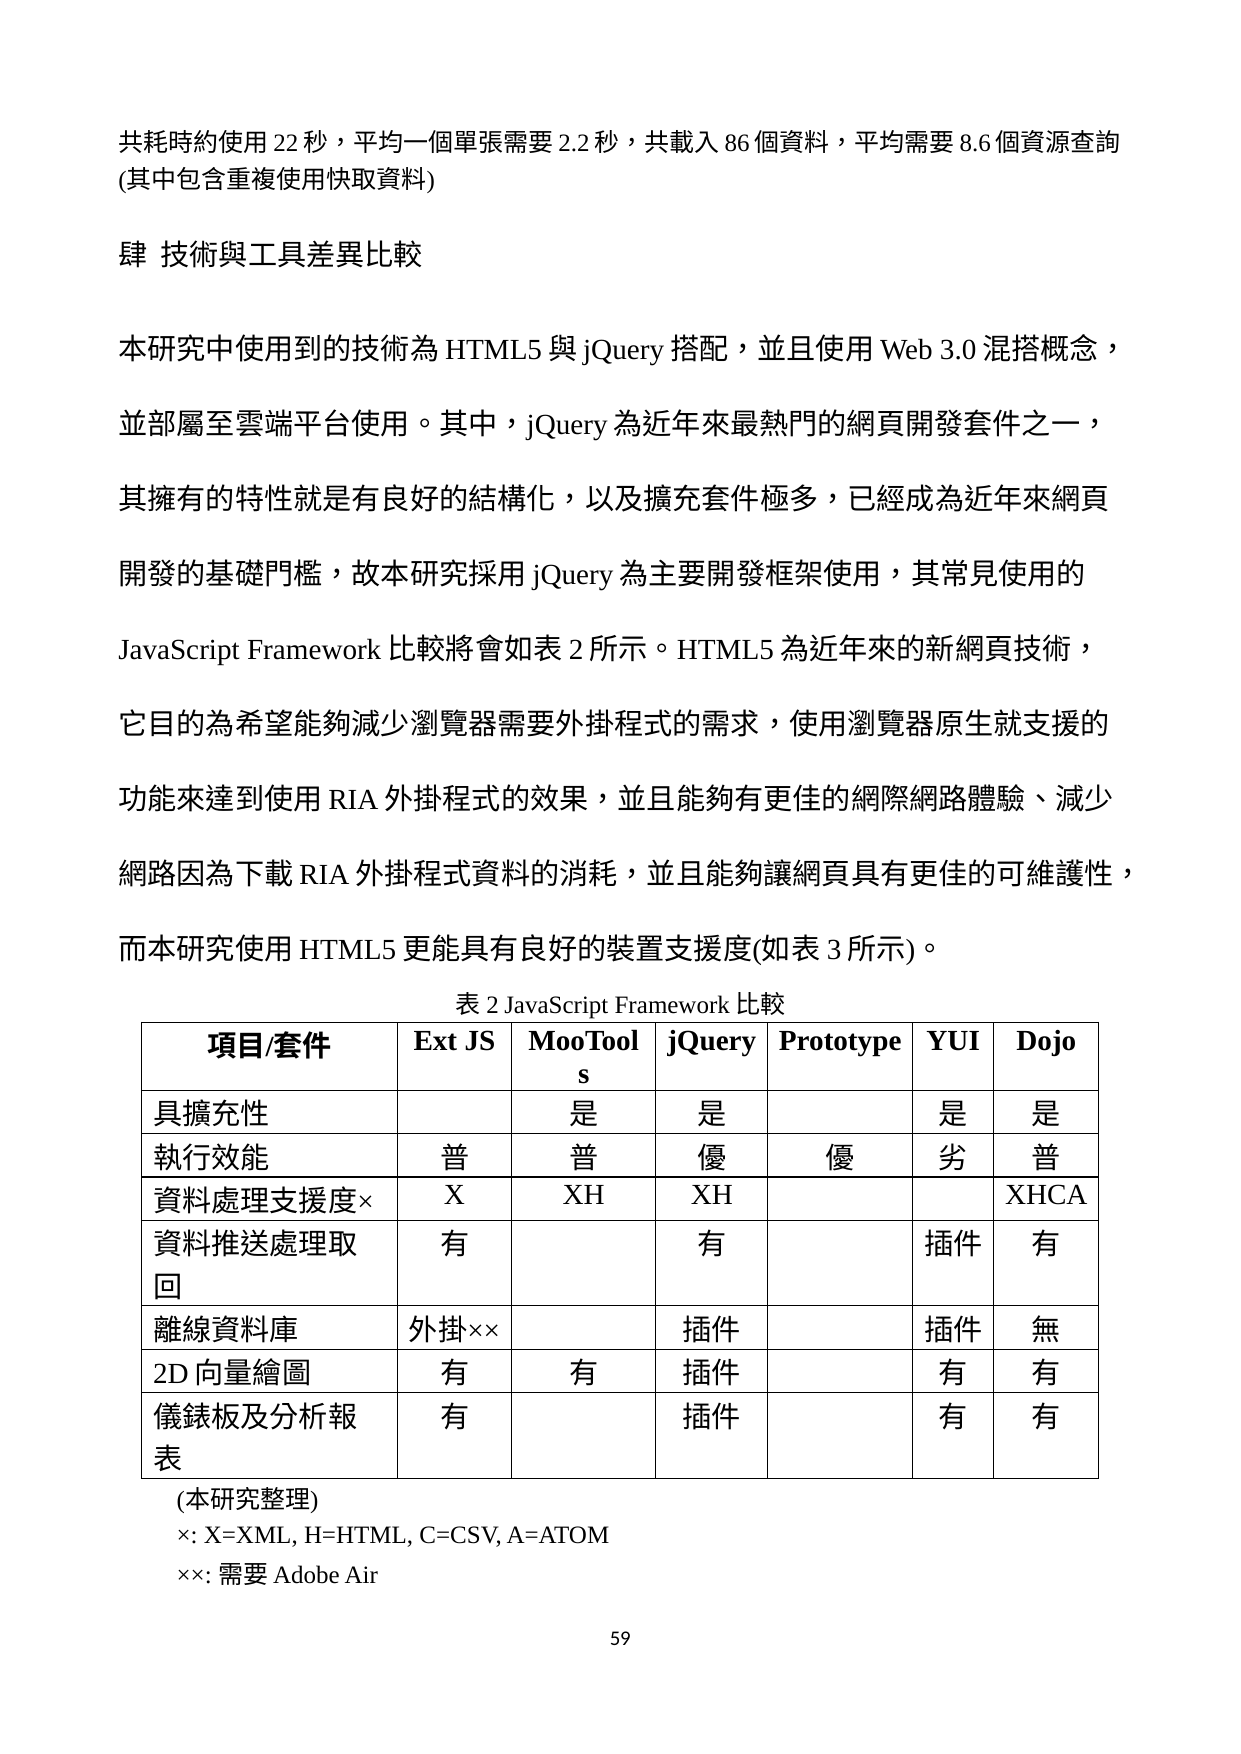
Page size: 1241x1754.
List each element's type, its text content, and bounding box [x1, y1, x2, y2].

table_cell [768, 1221, 912, 1305]
table_cell [994, 1393, 1098, 1478]
table_cell [994, 1350, 1098, 1392]
table_cell [994, 1178, 1098, 1220]
table_cell [512, 1091, 655, 1133]
text 共耗時約使用22秒，平均一個單張需要2.2秒，共載入86個資料，平均需要8.6個資源查詢(其中包含重複使用快取資料) [118, 122, 1122, 197]
table_cell [768, 1350, 912, 1392]
table_header [994, 1023, 1098, 1090]
table_cell [768, 1134, 912, 1176]
table_cell [512, 1350, 655, 1392]
table_cell [142, 1306, 397, 1349]
table_cell [398, 1178, 511, 1220]
table_cell [913, 1350, 993, 1392]
table_cell [398, 1393, 511, 1478]
table_cell [768, 1393, 912, 1478]
table_cell [768, 1306, 912, 1349]
table_cell [142, 1393, 397, 1478]
table_cell [656, 1178, 767, 1220]
table_cell [656, 1350, 767, 1392]
table_cell [512, 1306, 655, 1349]
table_cell [398, 1306, 511, 1349]
table_cell [656, 1221, 767, 1305]
table_cell [994, 1221, 1098, 1305]
table_cell [512, 1393, 655, 1478]
table_cell [994, 1134, 1098, 1176]
table_cell [913, 1178, 993, 1220]
table_cell [913, 1091, 993, 1133]
table_cell [398, 1134, 511, 1176]
table_header [512, 1023, 655, 1090]
table_cell [512, 1134, 655, 1176]
table_header [398, 1023, 511, 1090]
table_cell [142, 1350, 397, 1392]
table_header [656, 1023, 767, 1090]
table_cell [398, 1350, 511, 1392]
table_cell [656, 1091, 767, 1133]
table_cell [512, 1178, 655, 1220]
table_header [913, 1023, 993, 1090]
table_cell [656, 1134, 767, 1176]
table_cell [656, 1393, 767, 1478]
table_cell [512, 1221, 655, 1305]
table_header [768, 1023, 912, 1090]
table_cell [398, 1221, 511, 1305]
table_header [142, 1023, 397, 1090]
text 2 [1, 984, 1239, 1022]
table_cell [142, 1091, 397, 1133]
table_cell [656, 1306, 767, 1349]
table_cell [994, 1091, 1098, 1133]
table_cell [768, 1091, 912, 1133]
table_cell [913, 1306, 993, 1349]
table_cell [142, 1134, 397, 1176]
table_cell [994, 1306, 1098, 1349]
table_cell [768, 1178, 912, 1220]
table_cell [913, 1221, 993, 1305]
table_cell [913, 1393, 993, 1478]
table_cell [398, 1091, 511, 1133]
table_cell [913, 1134, 993, 1176]
table_cell [142, 1178, 397, 1220]
table_cell [142, 1221, 397, 1305]
